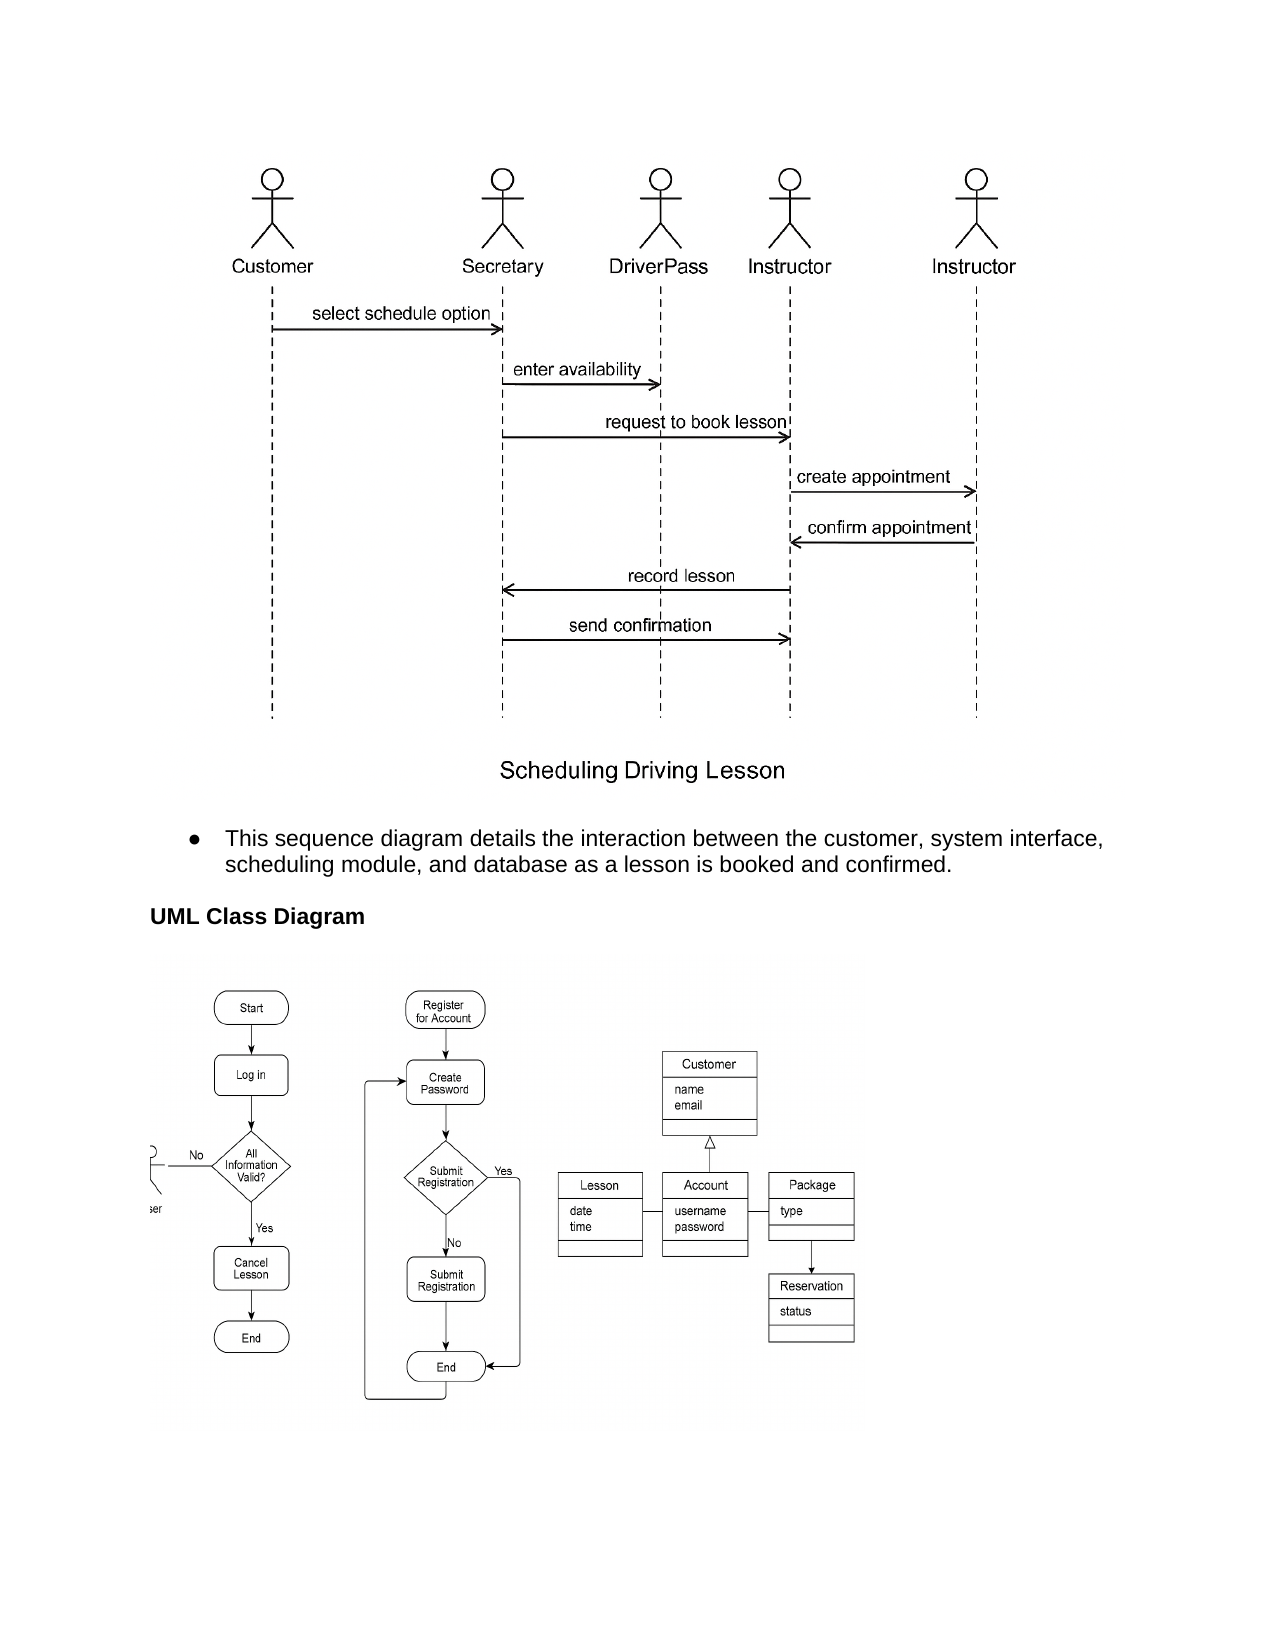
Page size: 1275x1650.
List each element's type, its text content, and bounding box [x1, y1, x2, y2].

picture [150, 150, 1125, 800]
text UML Class Diagram [150, 903, 1125, 929]
list This sequence diagram details the interaction between the customer, system interface, scheduling module, and database as a lesson is booked and confirmed. [187, 825, 1125, 878]
picture [150, 954, 865, 1431]
